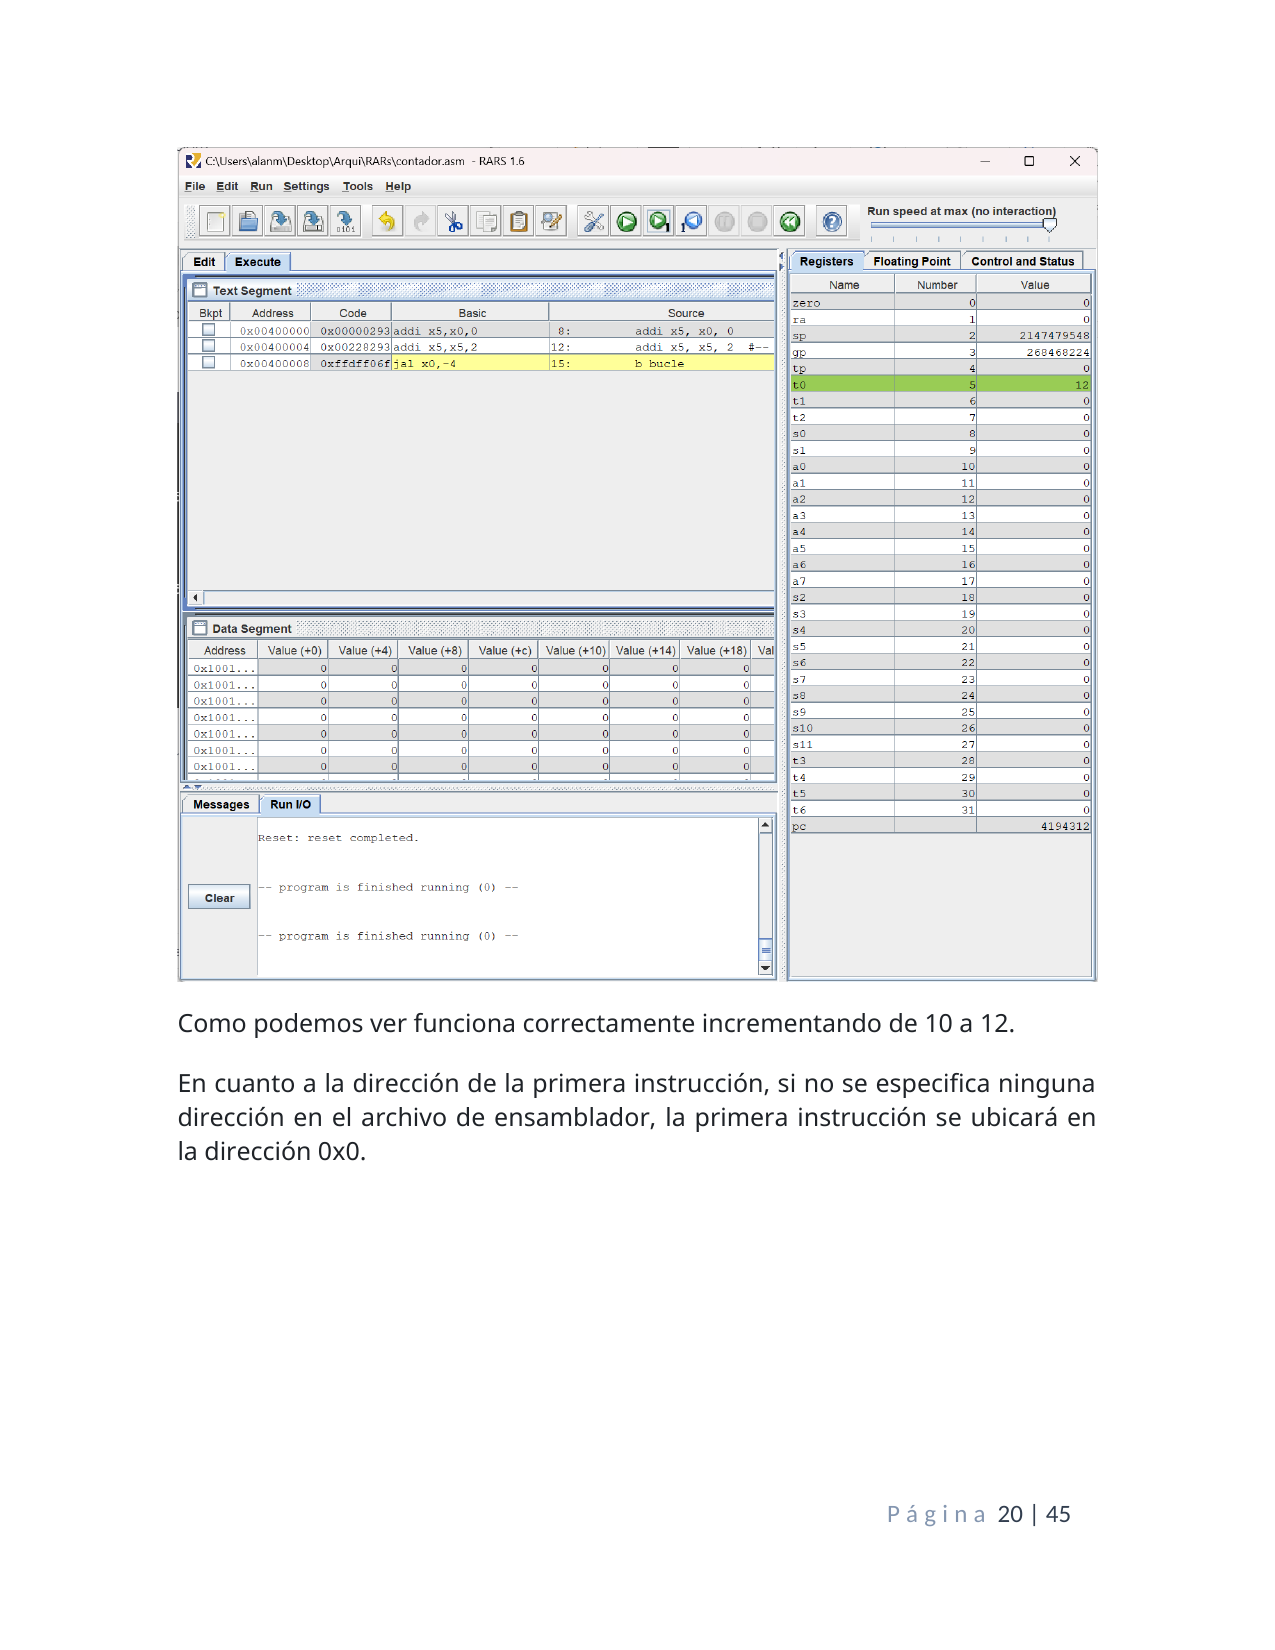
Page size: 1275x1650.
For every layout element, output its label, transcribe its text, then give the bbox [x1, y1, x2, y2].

text En cuanto a la dirección de la primera instrucción, si no se especifica ninguna dirección en el archivo de ensamblador, la primera instrucción se ubicará en la dirección 0x0. [177, 1065, 1098, 1167]
text Como podemos ver funciona correctamente incrementando de 10 a 12. [177, 1006, 1098, 1040]
picture [177, 147, 1098, 982]
